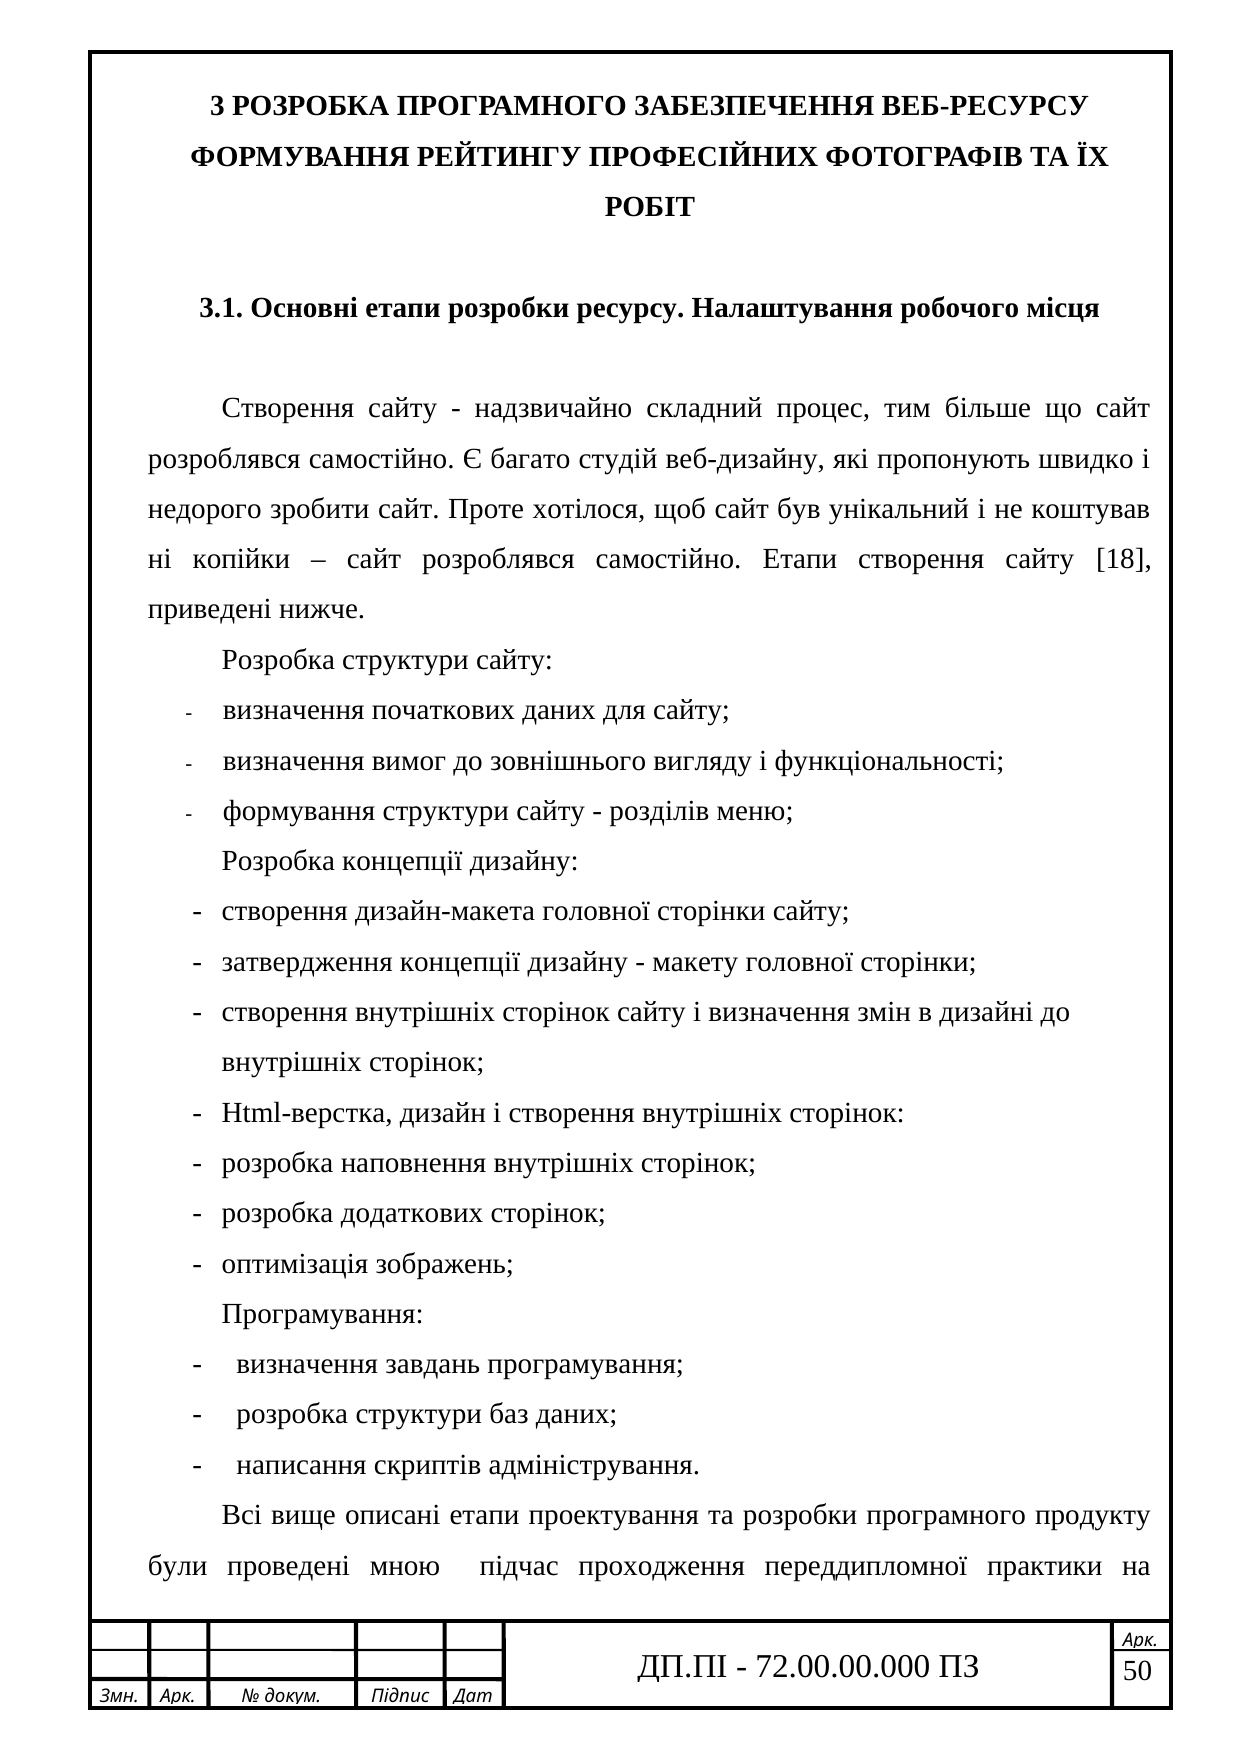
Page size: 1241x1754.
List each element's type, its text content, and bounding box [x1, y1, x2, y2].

list затвердження концепції дизайну - макету головної сторінки; [192, 944, 1152, 977]
list визначення початкових даних для сайту; [185, 692, 1152, 726]
list визначення вимог до зовнішнього вигляду і функціональності; [185, 743, 1152, 776]
list створення внутрішніх сторінок сайту і визначення змін в дизайні до внутрішніх сторінок; [192, 994, 1152, 1078]
list розробка наповнення внутрішніх сторінок; [192, 1145, 1152, 1179]
list розробка структури баз даних; [192, 1397, 1152, 1430]
list написання скриптів адміністрування. [192, 1447, 1152, 1481]
text Створення сайту - надзвичайно складний процес, тим більше що сайт розроблявся самостійно. Є багато студій веб-дизайну, які пропонують швидко і недорого зробити сайт. Проте хотілося, щоб сайт був унікальний і не коштував ні копійки – сайт розроблявся самостійно. Етапи створення сайту [18], приведені нижче. [148, 390, 1152, 625]
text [148, 1497, 1152, 1581]
list формування структури сайту - розділів меню; [185, 793, 1152, 826]
text Програмування: [148, 1296, 1152, 1329]
list створення дизайн-макета головної сторінки сайту; [192, 893, 1152, 927]
list розробка додаткових сторінок; [192, 1195, 1152, 1229]
list визначення завдань програмування; [192, 1346, 1152, 1380]
list оптимізація зображень; [192, 1246, 1152, 1279]
subtitle 3.1. Основні етапи розробки ресурсу. Налаштування робочого місця [148, 290, 1152, 323]
text Розробка концепції дизайну: [148, 843, 1152, 877]
subtitle 3 РОЗРОБКА ПРОГРАМНОГО ЗАБЕЗПЕЧЕННЯ ВЕБ-РЕСУРСУ ФОРМУВАННЯ РЕЙТИНГУ ПРОФЕСІЙНИХ ФОТОГРАФІВ ТА ЇХ РОБІТ [148, 88, 1152, 223]
text Розробка структури сайту: [148, 642, 1152, 676]
list Html-верстка, дизайн і створення внутрішніх сторінок: [192, 1095, 1152, 1128]
